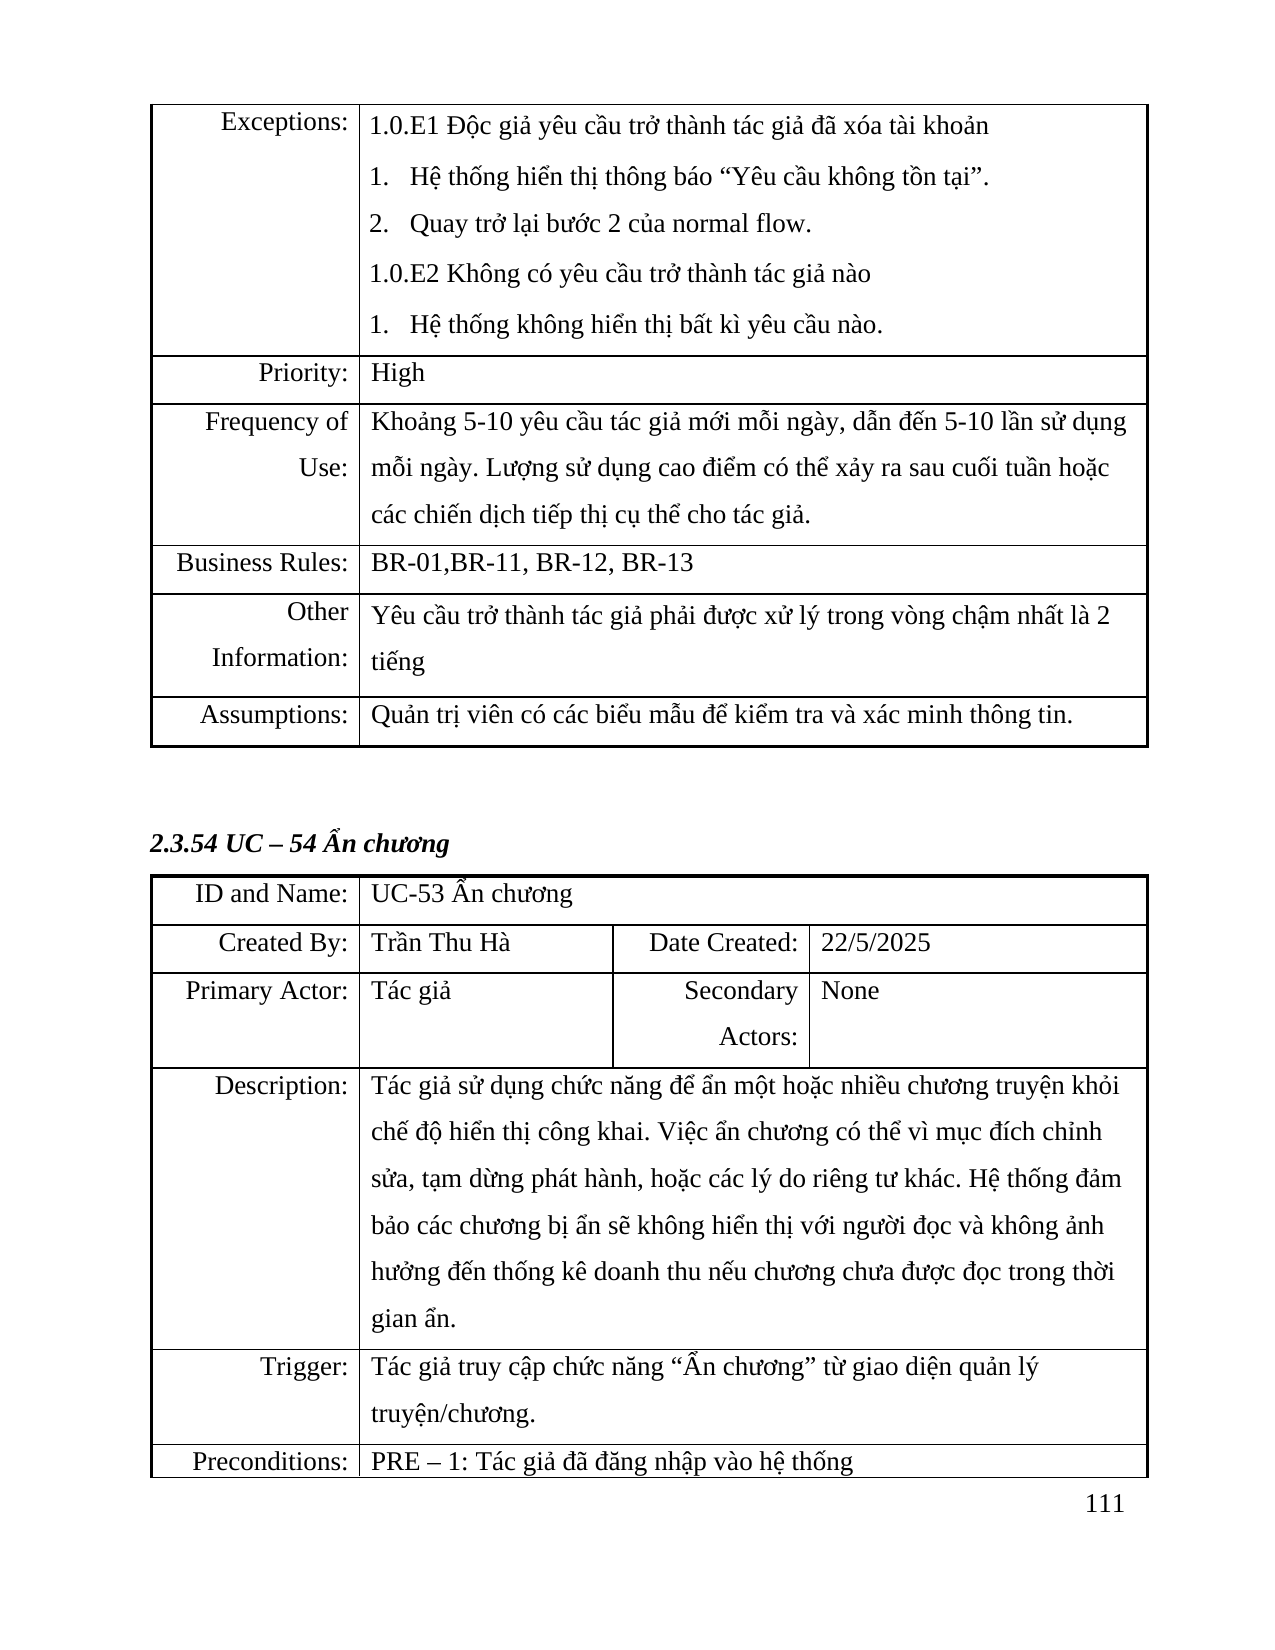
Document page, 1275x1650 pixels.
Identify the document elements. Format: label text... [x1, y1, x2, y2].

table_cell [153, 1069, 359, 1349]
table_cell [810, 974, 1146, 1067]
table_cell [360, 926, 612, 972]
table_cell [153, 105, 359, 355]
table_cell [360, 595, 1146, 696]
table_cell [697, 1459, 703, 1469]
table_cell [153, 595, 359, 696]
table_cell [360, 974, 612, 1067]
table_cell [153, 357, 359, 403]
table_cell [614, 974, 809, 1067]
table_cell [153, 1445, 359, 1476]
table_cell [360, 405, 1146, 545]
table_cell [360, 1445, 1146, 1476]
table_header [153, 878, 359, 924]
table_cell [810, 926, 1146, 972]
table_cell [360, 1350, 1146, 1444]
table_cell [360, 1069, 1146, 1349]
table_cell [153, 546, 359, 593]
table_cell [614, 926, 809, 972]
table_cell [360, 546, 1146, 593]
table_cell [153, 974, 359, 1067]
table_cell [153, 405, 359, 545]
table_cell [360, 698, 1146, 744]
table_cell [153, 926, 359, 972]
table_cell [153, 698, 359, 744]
subtitle UC – 54 Ẩn chương [150, 828, 1125, 859]
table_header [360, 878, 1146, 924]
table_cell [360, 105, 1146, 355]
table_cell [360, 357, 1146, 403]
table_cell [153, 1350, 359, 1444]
